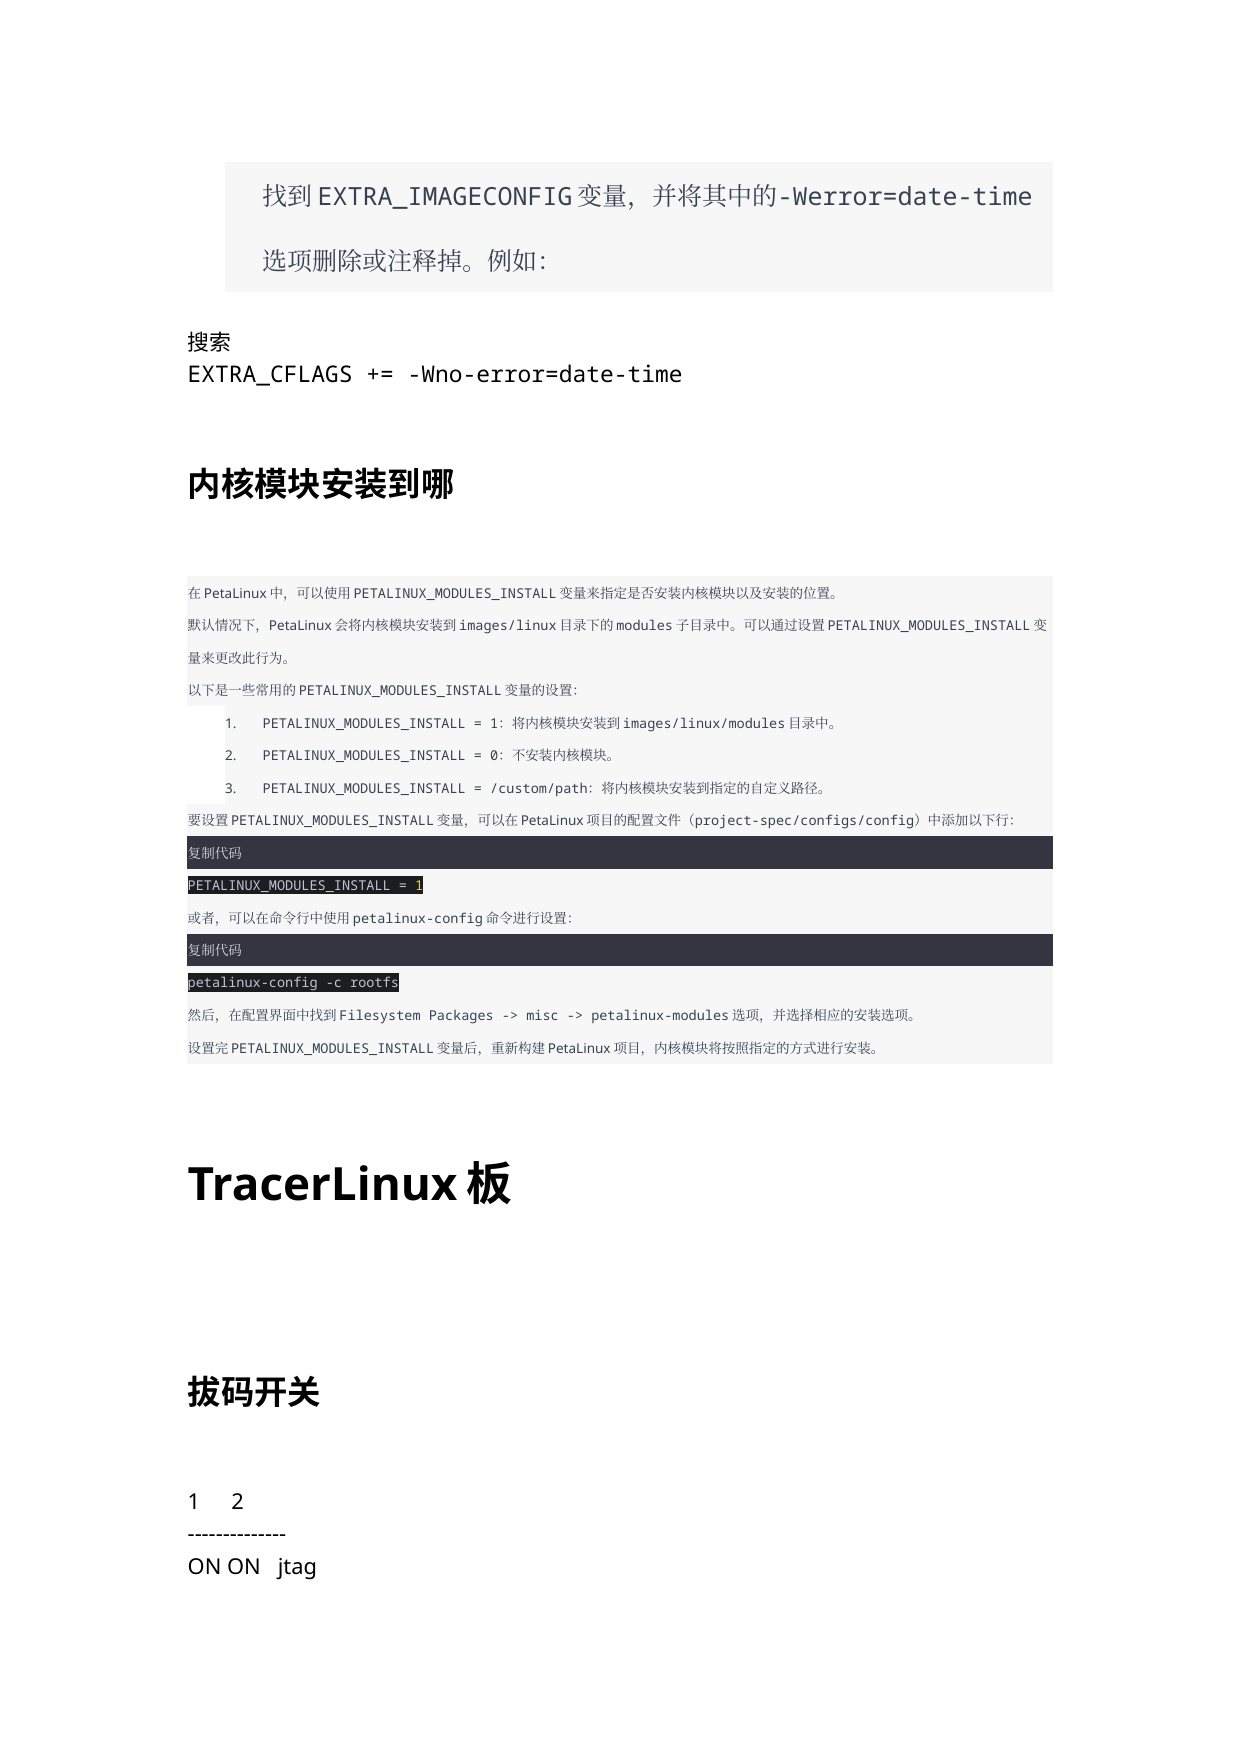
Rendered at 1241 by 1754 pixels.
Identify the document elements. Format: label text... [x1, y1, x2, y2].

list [225, 162, 1053, 292]
text 复制代码 [187, 836, 1053, 869]
text 默认情况下，PetaLinux会将内核模块安装到images/linux目录下的modules子目录中。可以通过设置PETALINUX_MODULES_INSTALL变量来更改此行为。 [187, 609, 1053, 674]
text 以下是一些常用的PETALINUX_MODULES_INSTALL变量的设置： [187, 674, 1053, 706]
list PETALINUX_MODULES_INSTALL = /custom/path：将内核模块安装到指定的自定义路径。 [225, 771, 1053, 804]
subtitle 内核模块安装到哪 [187, 449, 1053, 514]
text 或者，可以在命令行中使用petalinux-config命令进行设置： [187, 901, 1053, 934]
text 搜索 [187, 324, 1053, 357]
list PETALINUX_MODULES_INSTALL = 1：将内核模块安装到images/linux/modules目录中。 [225, 706, 1053, 739]
text 设置完PETALINUX_MODULES_INSTALL变量后，重新构建PetaLinux项目，内核模块将按照指定的方式进行安装。 [187, 1031, 1053, 1064]
list 2 [187, 1484, 1053, 1517]
subtitle 拔码开关 [187, 1357, 1053, 1422]
text 然后，在配置界面中找到Filesystem Packages -> misc -> petalinux-modules选项，并选择相应的安装选项。 [187, 999, 1053, 1031]
text 复制代码 [187, 934, 1053, 966]
text 在PetaLinux中，可以使用PETALINUX_MODULES_INSTALL变量来指定是否安装内核模块以及安装的位置。 [187, 576, 1053, 609]
text ON ON jtag [187, 1549, 1053, 1582]
text -------------- [187, 1517, 1053, 1549]
text EXTRA_CFLAGS += -Wno-error=date-time [187, 357, 1053, 389]
text PETALINUX_MODULES_INSTALL = 1 [187, 869, 1053, 901]
subtitle TracerLinux板 [187, 1132, 1053, 1229]
text petalinux-config -c rootfs [187, 966, 1053, 999]
text 要设置PETALINUX_MODULES_INSTALL变量，可以在PetaLinux项目的配置文件（project-spec/configs/config）中添加以下行： [187, 804, 1053, 836]
list PETALINUX_MODULES_INSTALL = 0：不安装内核模块。 [225, 739, 1053, 771]
